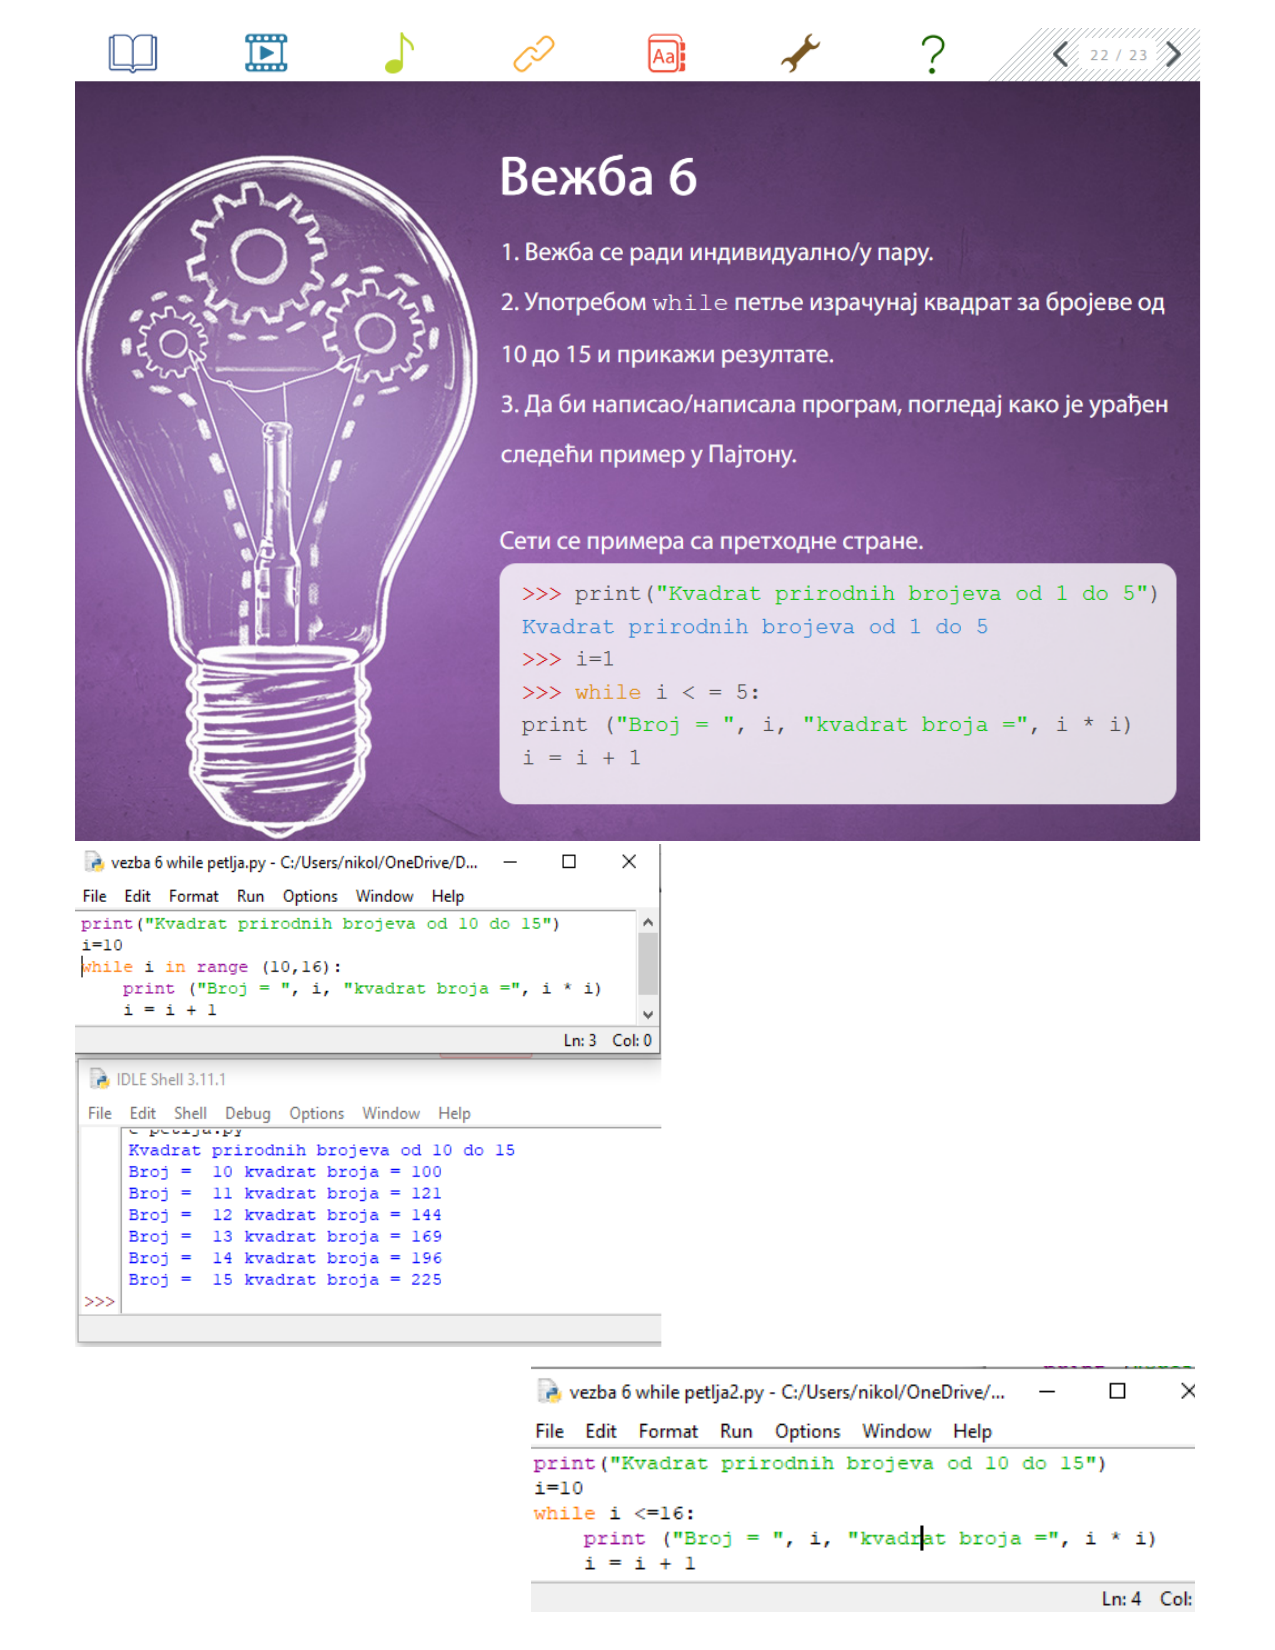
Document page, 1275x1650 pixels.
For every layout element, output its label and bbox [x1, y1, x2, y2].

picture [75, 28, 1200, 841]
picture [531, 1366, 1195, 1612]
picture [75, 844, 662, 1347]
